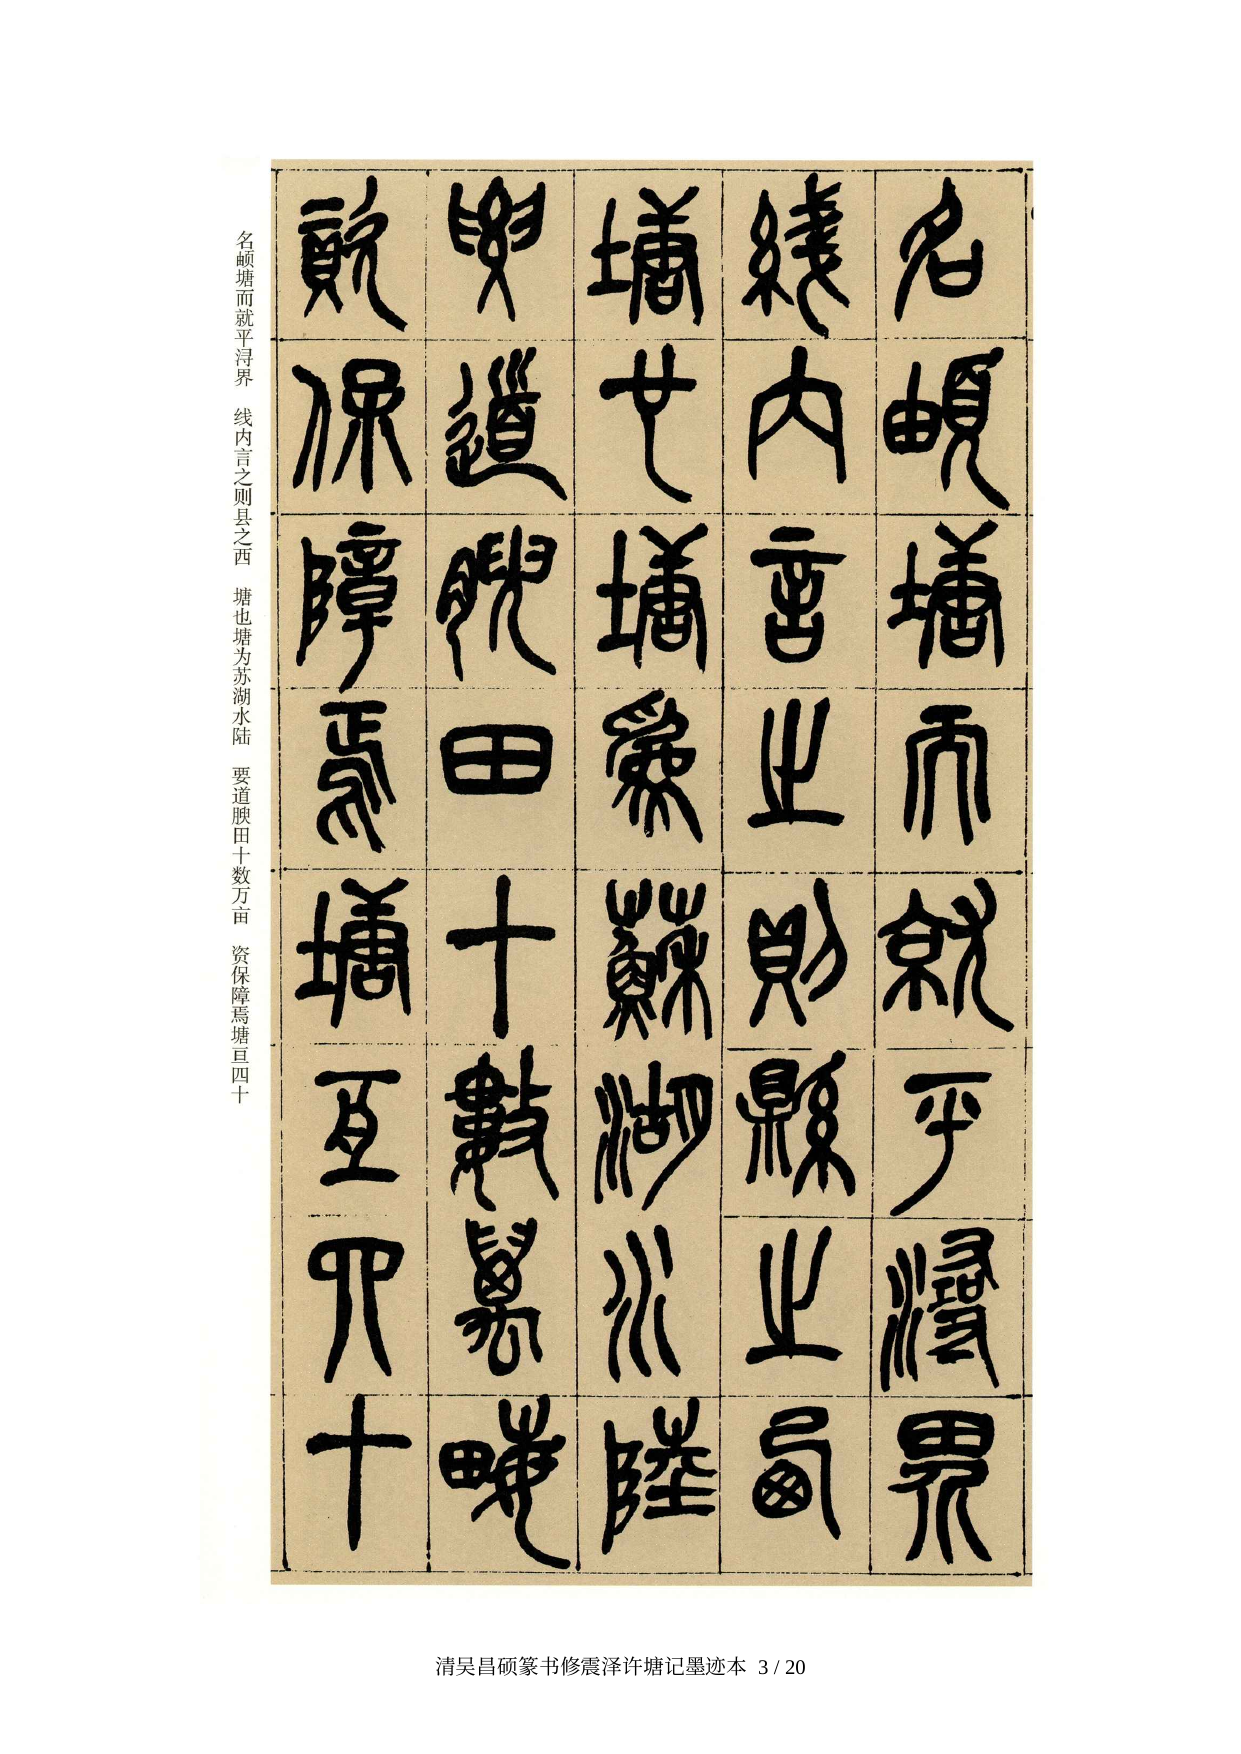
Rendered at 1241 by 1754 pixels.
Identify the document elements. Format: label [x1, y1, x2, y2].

picture [191, 150, 1049, 1604]
